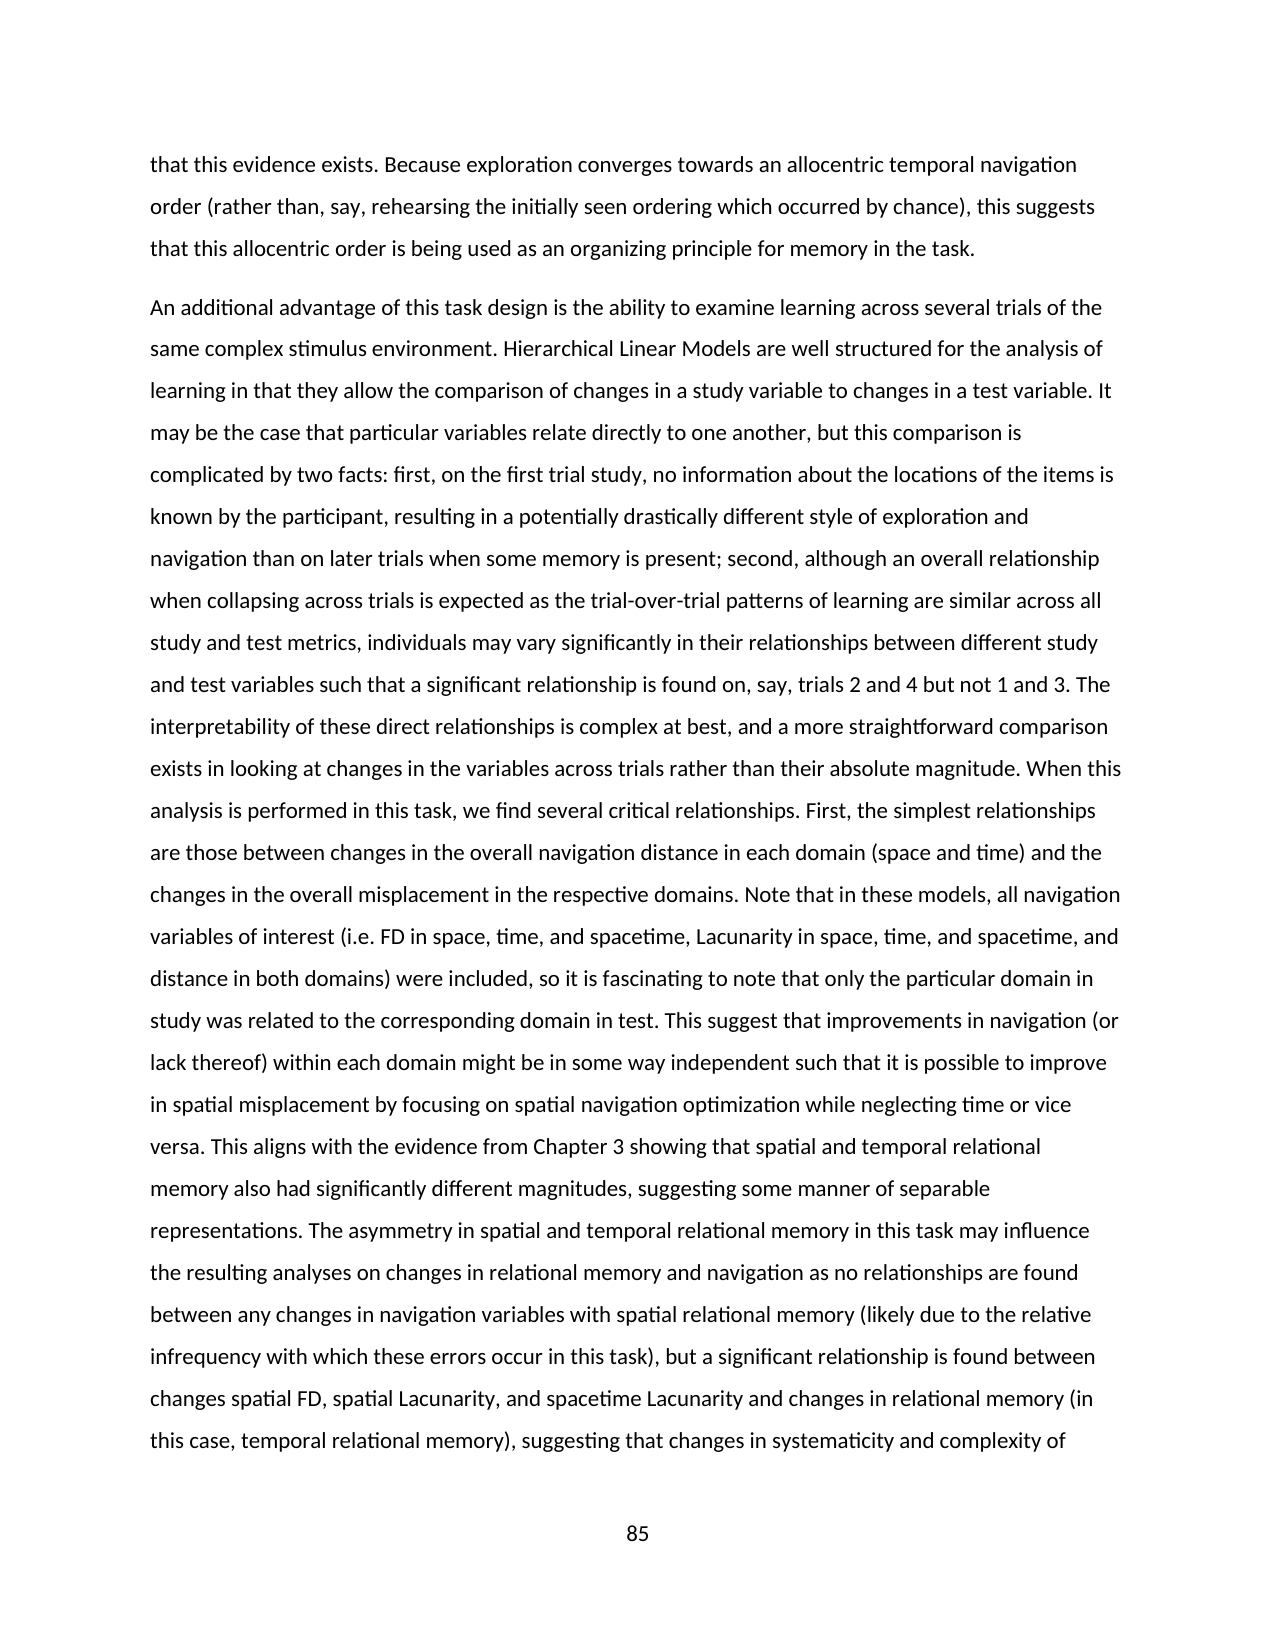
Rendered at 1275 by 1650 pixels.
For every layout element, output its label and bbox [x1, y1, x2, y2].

text [150, 293, 1125, 1454]
text [150, 150, 1125, 262]
